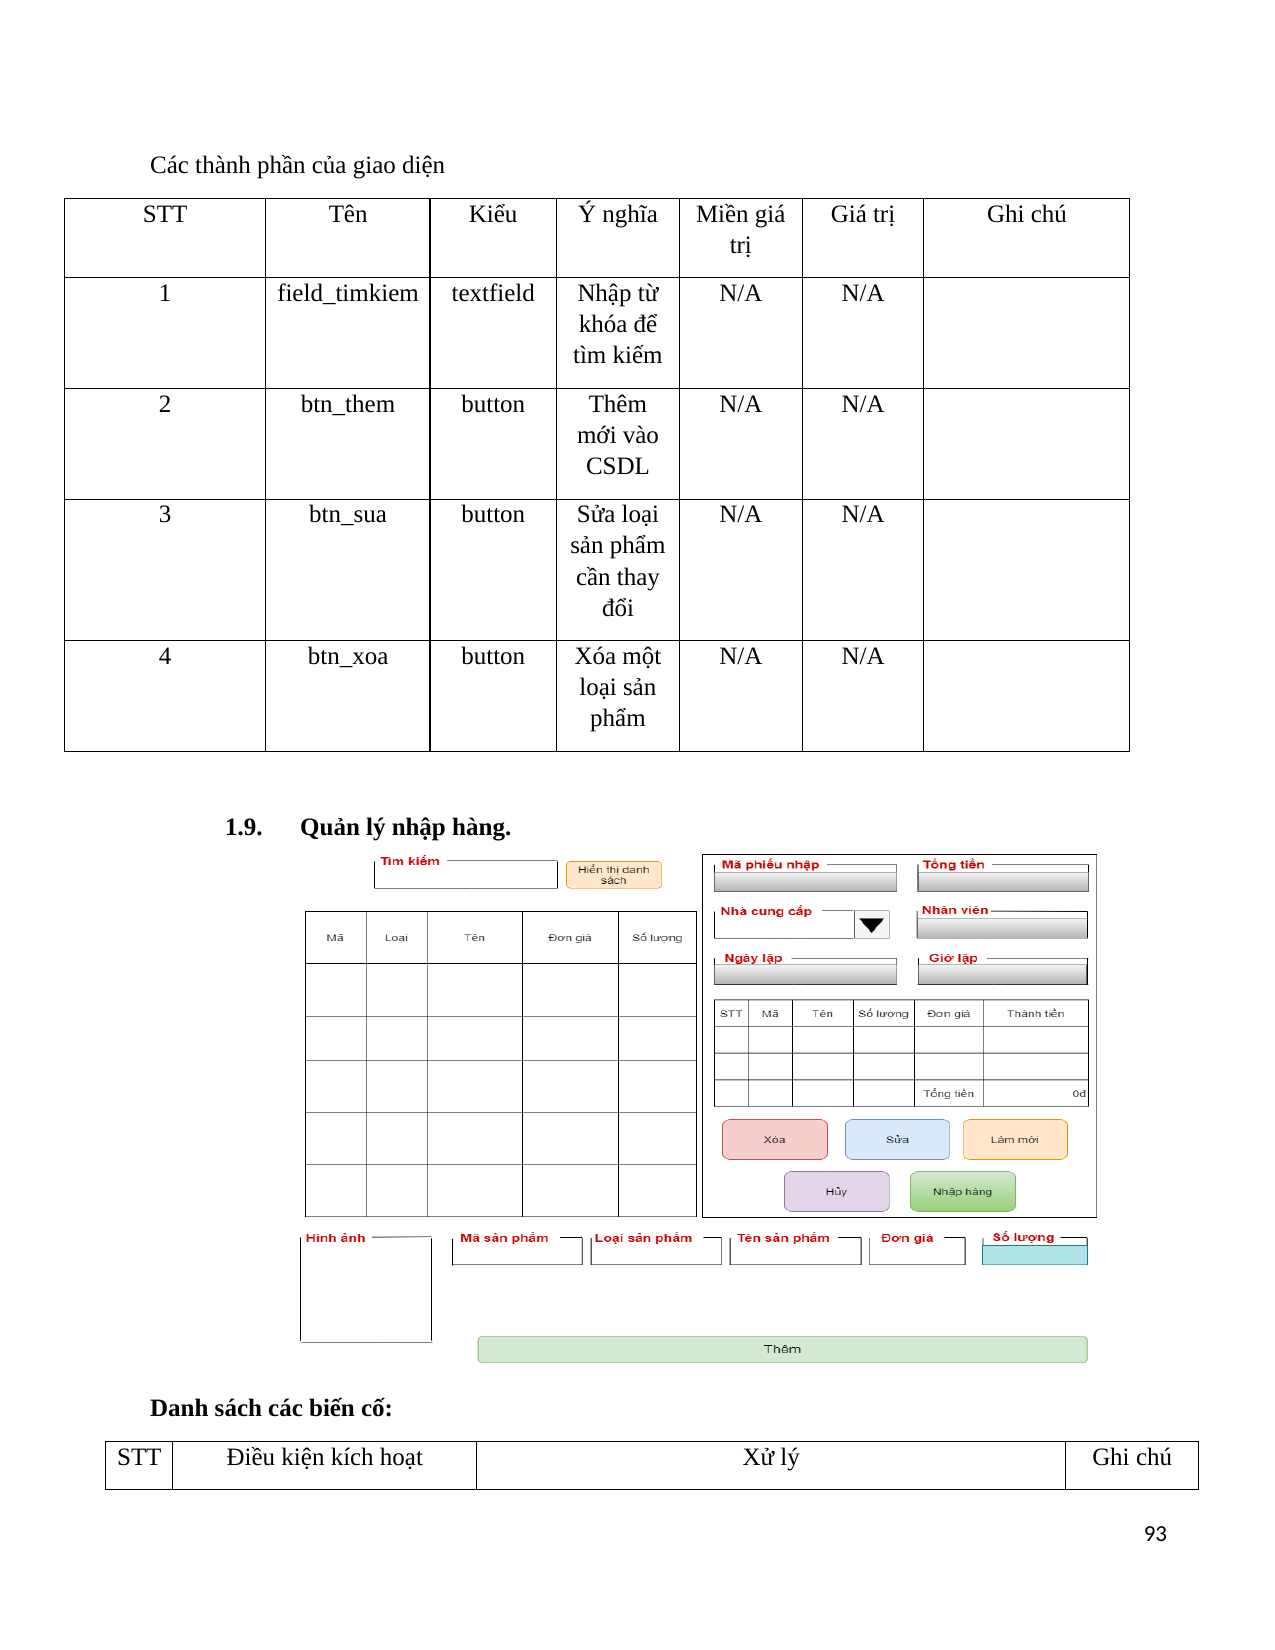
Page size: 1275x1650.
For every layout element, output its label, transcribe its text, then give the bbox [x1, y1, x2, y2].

table_header STT [65, 199, 265, 277]
table_header Miền giá trị [680, 199, 802, 277]
table_cell textfield [431, 278, 556, 388]
table_cell btn_xoa [266, 641, 429, 751]
table_cell [924, 641, 1129, 751]
table_header Ghi chú [924, 199, 1129, 277]
table_header Xử lý [477, 1442, 1065, 1489]
picture [300, 854, 1097, 1363]
list Quản lý nhập hàng. [225, 812, 1167, 840]
table_cell Thêm mới vào CSDL [557, 389, 679, 498]
table_cell N/A [803, 500, 923, 640]
table_cell 3 [65, 500, 265, 640]
table_cell N/A [803, 641, 923, 751]
table_cell N/A [680, 278, 802, 388]
table_cell [924, 278, 1129, 388]
table_cell 1 [65, 278, 265, 388]
table_header STT [106, 1442, 172, 1489]
text Danh sách các biến cố: [150, 1393, 1167, 1422]
table_header Kiểu [431, 199, 556, 277]
table_header Ý nghĩa [557, 199, 679, 277]
table_cell Sửa loại sản phẩm cần thay đổi [557, 500, 679, 640]
table_cell N/A [803, 278, 923, 388]
table_cell 4 [65, 641, 265, 751]
text Các thành phần của giao diện [150, 150, 1167, 179]
table_cell N/A [803, 389, 923, 498]
table_cell N/A [680, 500, 802, 640]
table_cell field_timkiem [266, 278, 429, 388]
table_cell button [431, 641, 556, 751]
table_header Tên [266, 199, 429, 277]
table_cell btn_them [266, 389, 429, 498]
table_cell 2 [65, 389, 265, 498]
table_header Ghi chú [1066, 1442, 1198, 1489]
table_header Giá trị [803, 199, 923, 277]
table_cell Nhập từ khóa để tìm kiếm [557, 278, 679, 388]
table_cell button [431, 500, 556, 640]
table_cell N/A [680, 389, 802, 498]
table_cell btn_sua [266, 500, 429, 640]
table_cell N/A [680, 641, 802, 751]
table_cell [924, 500, 1129, 640]
table_cell Xóa một loại sản phẩm [557, 641, 679, 751]
table_cell [924, 389, 1129, 498]
table_header Điều kiện kích hoạt [173, 1442, 476, 1489]
table_cell button [431, 389, 556, 498]
